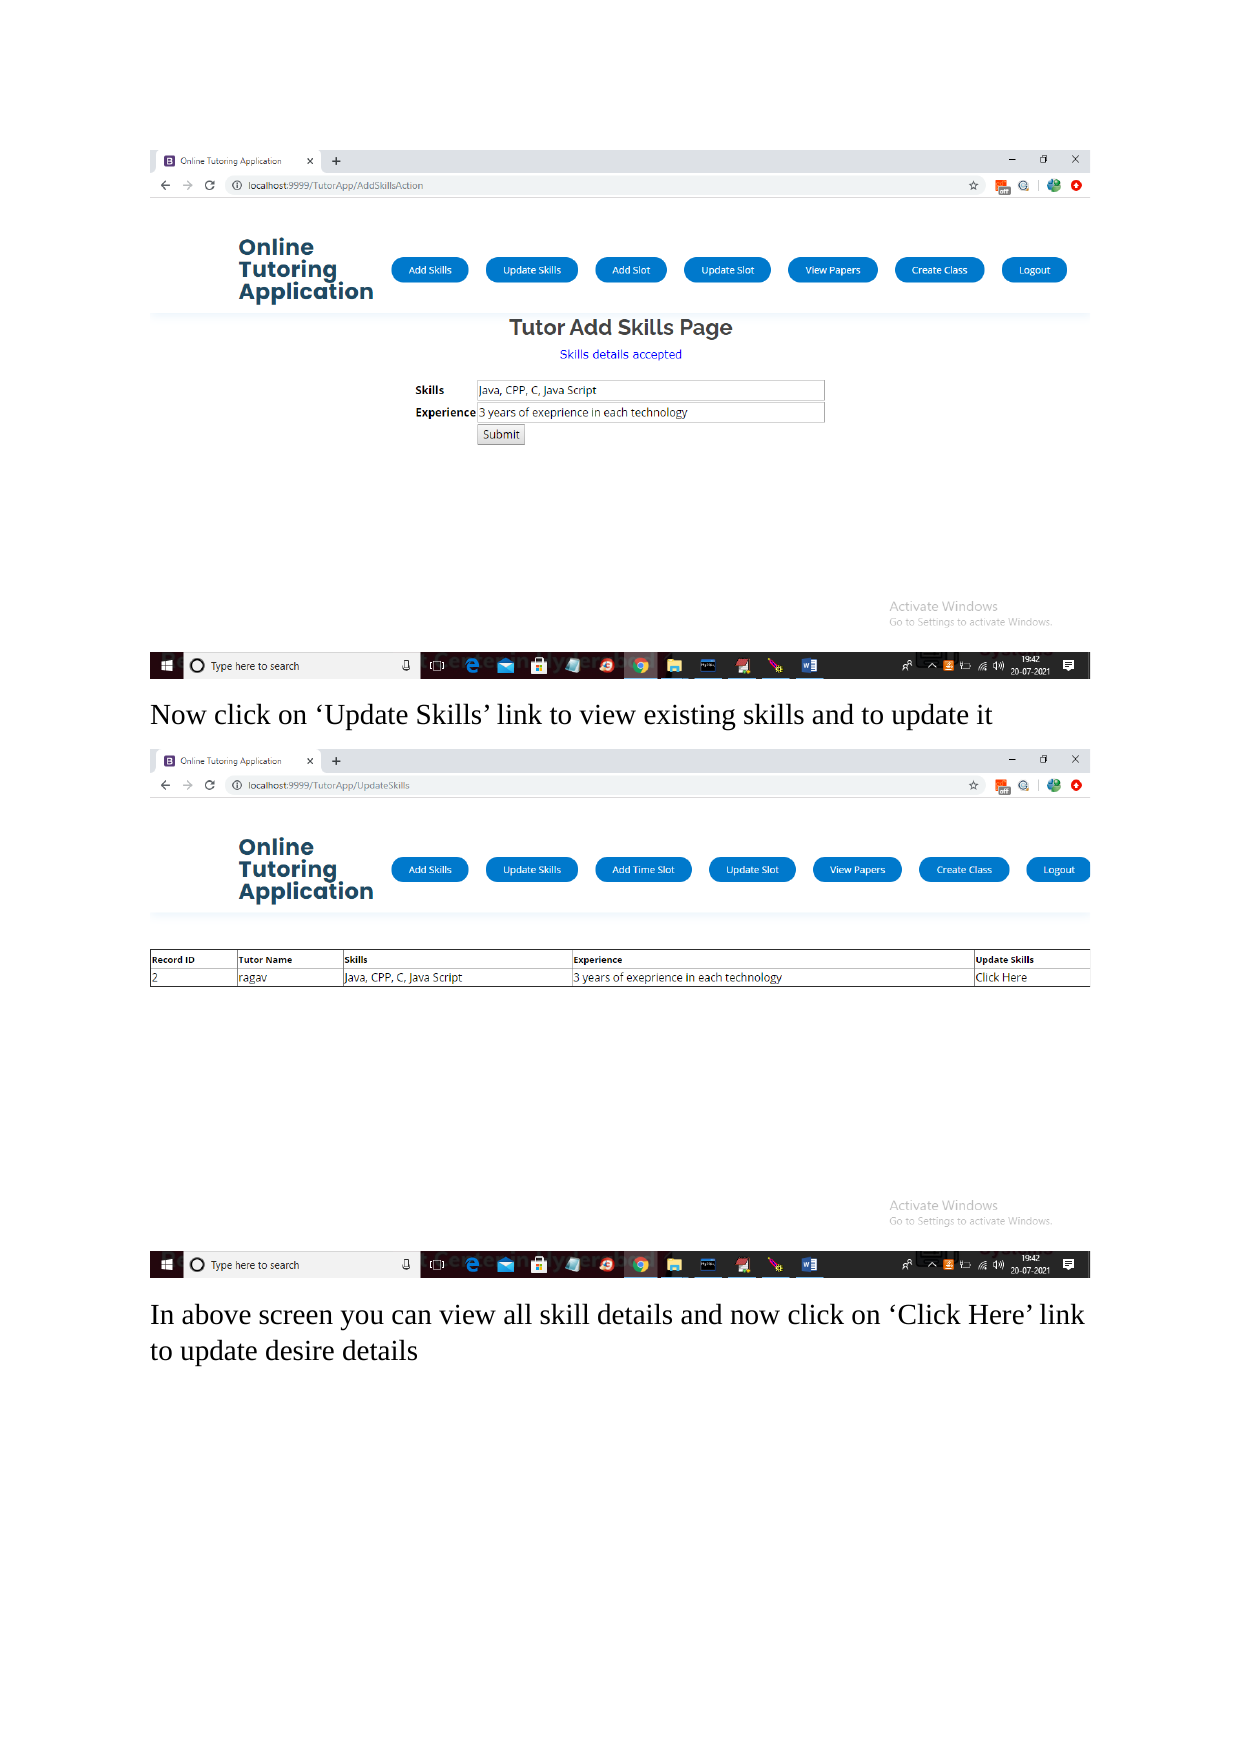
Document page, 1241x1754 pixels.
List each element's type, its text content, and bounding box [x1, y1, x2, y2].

text In above screen you can view all skill details and now click on ‘Click Here’ link to update desire details [150, 1297, 1090, 1366]
text Now click on ‘Update Skills’ link to view existing skills and to update it [150, 697, 1090, 731]
picture [150, 749, 1091, 1278]
picture [150, 150, 1091, 679]
